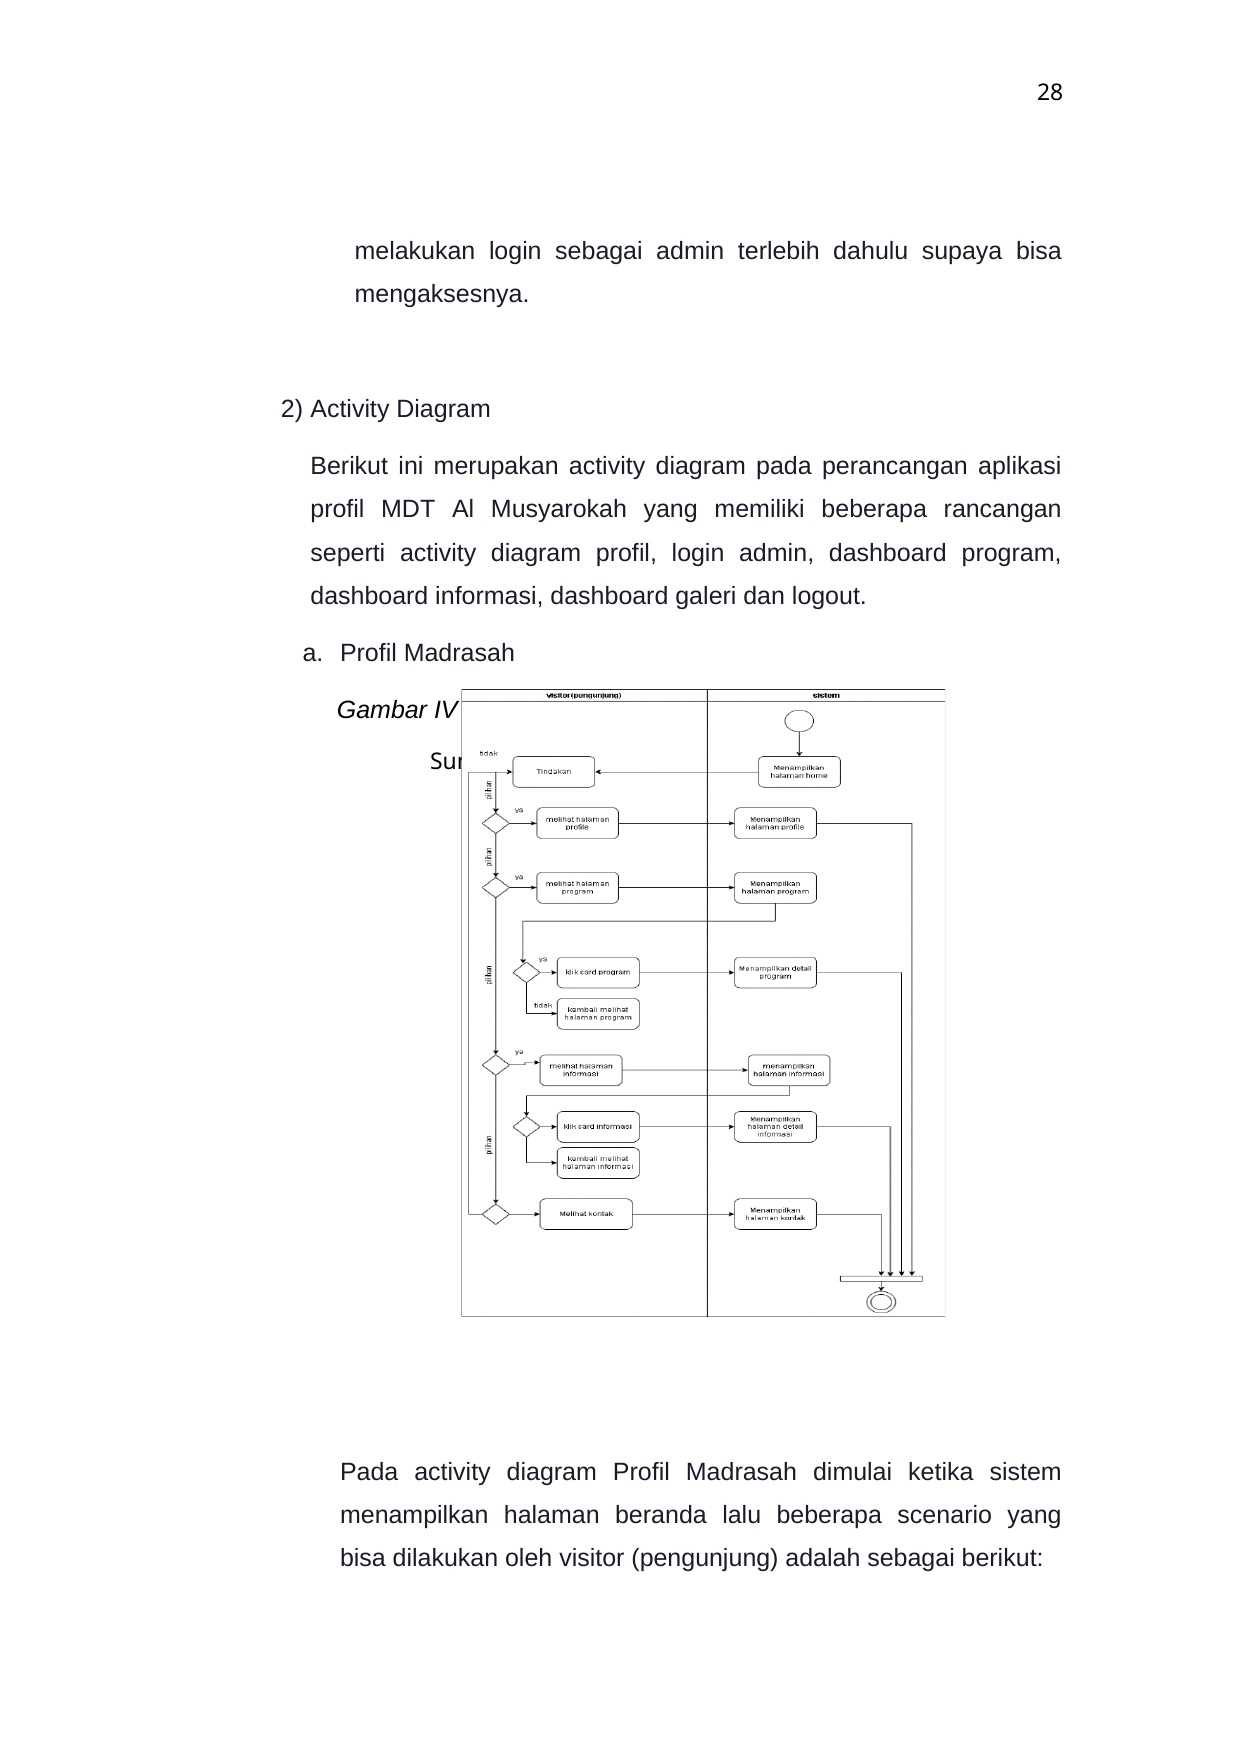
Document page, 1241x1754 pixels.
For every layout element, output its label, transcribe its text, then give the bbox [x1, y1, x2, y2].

list Activity Diagram [281, 394, 1050, 423]
picture [461, 689, 946, 1317]
text Berikut ini merupakan activity diagram pada perancangan aplikasi profil MDT Al Musyarokah yang memiliki beberapa rancangan seperti activity diagram profil, login admin, dashboard program, dashboard informasi, dashboard galeri dan logout. [310, 451, 1063, 609]
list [317, 236, 1063, 308]
list Profil Madrasah [302, 638, 1050, 667]
